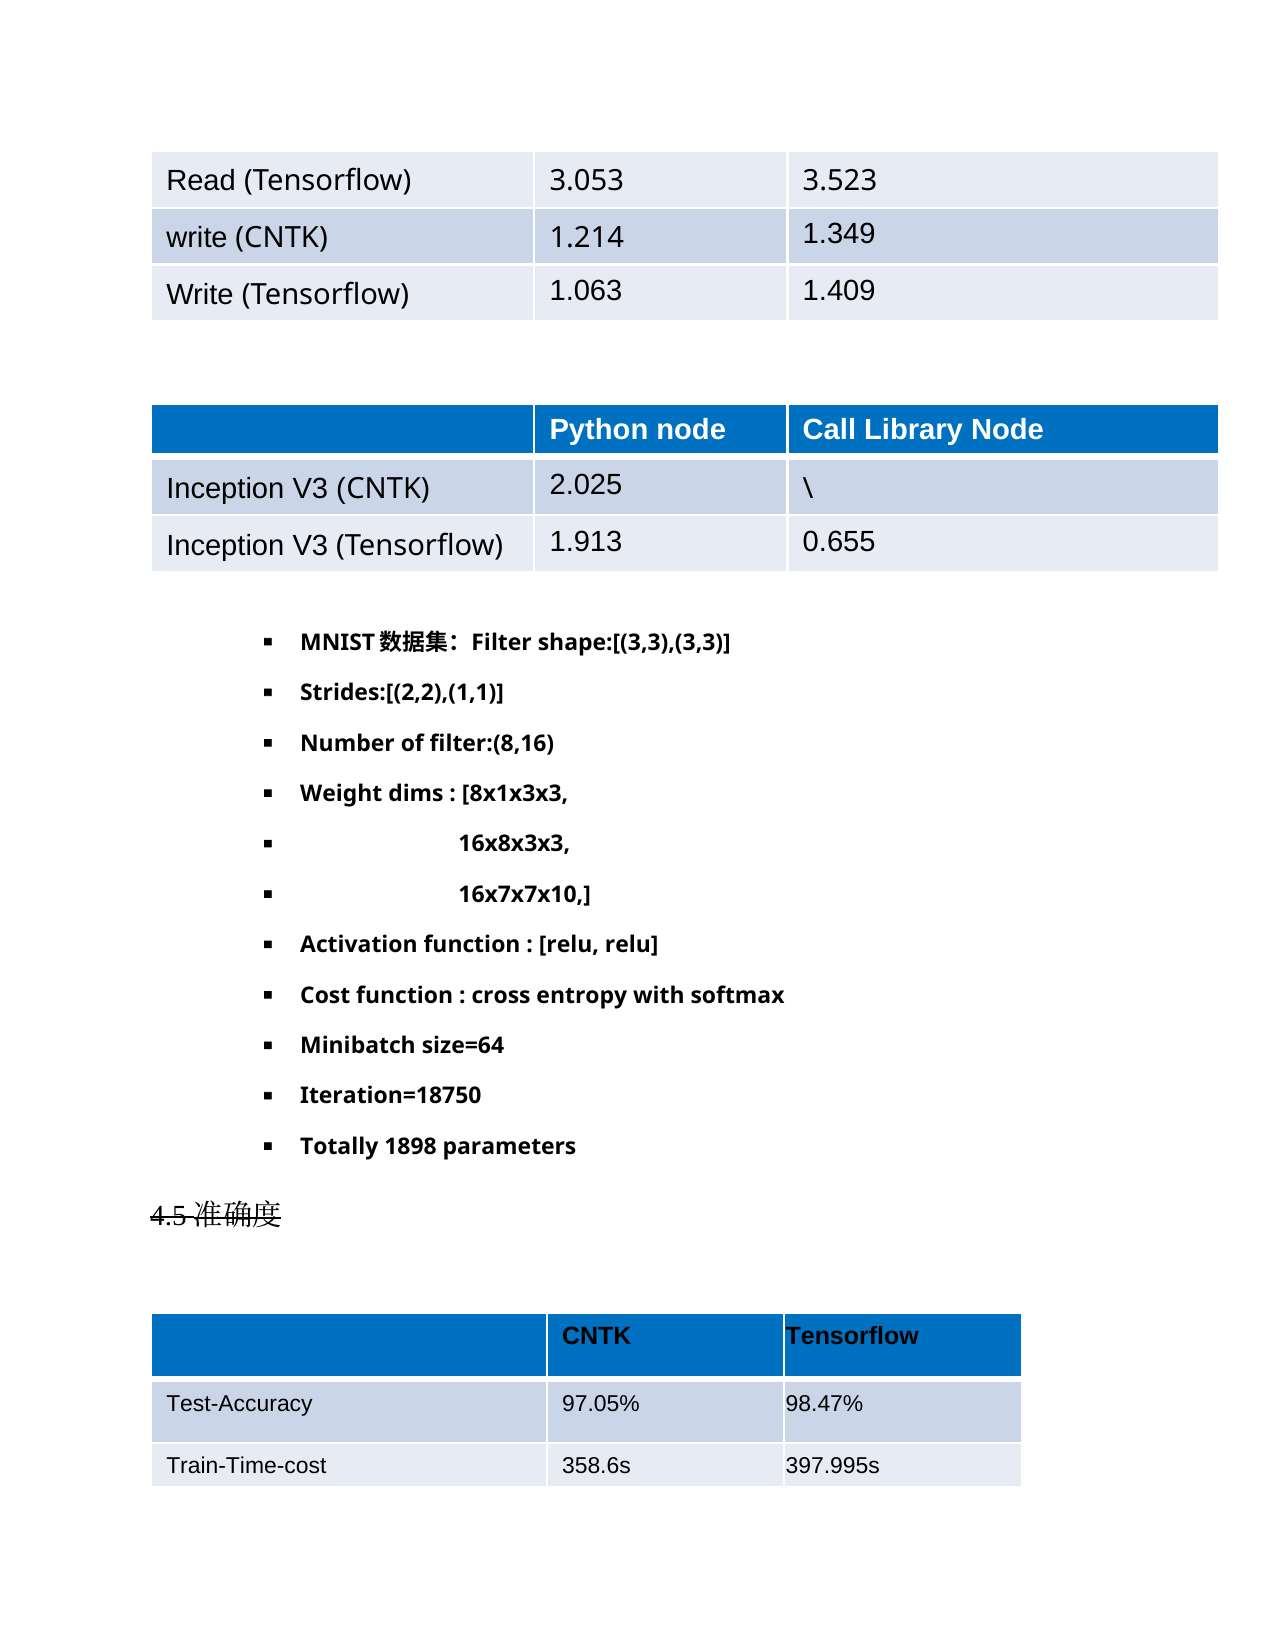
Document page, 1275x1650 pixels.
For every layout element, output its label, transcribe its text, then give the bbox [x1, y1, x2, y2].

list Minibatch size=64 [262, 1029, 1125, 1060]
table_cell write (CNTK) [152, 209, 533, 263]
table_cell 3.523 [789, 152, 1218, 207]
table_cell Train-Time-cost [152, 1444, 546, 1486]
table_cell Test-Accuracy [152, 1382, 546, 1442]
table_cell 2.025 [535, 460, 786, 514]
list Number of filter:(8,16) [262, 726, 1125, 758]
list Weight dims : [8x1x3x3, [262, 777, 1125, 808]
table_cell Inception V3 (Tensorflow) [152, 516, 533, 571]
table_cell 1.409 [789, 266, 1218, 320]
table_header [152, 1314, 546, 1376]
table_header CNTK [548, 1314, 783, 1376]
table_cell 97.05% [548, 1382, 783, 1442]
table_header Call Library Node [789, 405, 1218, 453]
text 4.5 准确度 [150, 1191, 1125, 1234]
list 16x7x7x10,] [262, 878, 1125, 909]
list Activation function : [relu, relu] [262, 928, 1125, 959]
list Cost function : cross entropy with softmax [262, 978, 1125, 1010]
table_cell 1.214 [535, 209, 786, 263]
table_cell 3.053 [535, 152, 786, 207]
table_cell 1.063 [535, 266, 786, 320]
table_header [152, 405, 533, 453]
list 16x8x3x3, [262, 827, 1125, 858]
table_cell 98.47% [785, 1382, 1021, 1442]
table_header Tensorflow [785, 1314, 1021, 1376]
table_cell 1.913 [535, 516, 786, 571]
table_cell 358.6s [548, 1444, 783, 1486]
table_cell \ [789, 460, 1218, 514]
table_cell 0.655 [789, 516, 1218, 571]
table_cell Inception V3 (CNTK) [152, 460, 533, 514]
table_cell 1.349 [789, 209, 1218, 263]
list Totally 1898 parameters [262, 1130, 1125, 1161]
table_cell Read (Tensorflow) [152, 152, 533, 207]
list MNIST数据集：Filter shape:[(3,3),(3,3)] [262, 623, 1125, 657]
table_header Python node [535, 405, 786, 453]
list Iteration=18750 [262, 1079, 1125, 1111]
table_cell 397.995s [785, 1444, 1021, 1486]
list Strides:[(2,2),(1,1)] [262, 676, 1125, 707]
table_cell Write (Tensorflow) [152, 266, 533, 320]
